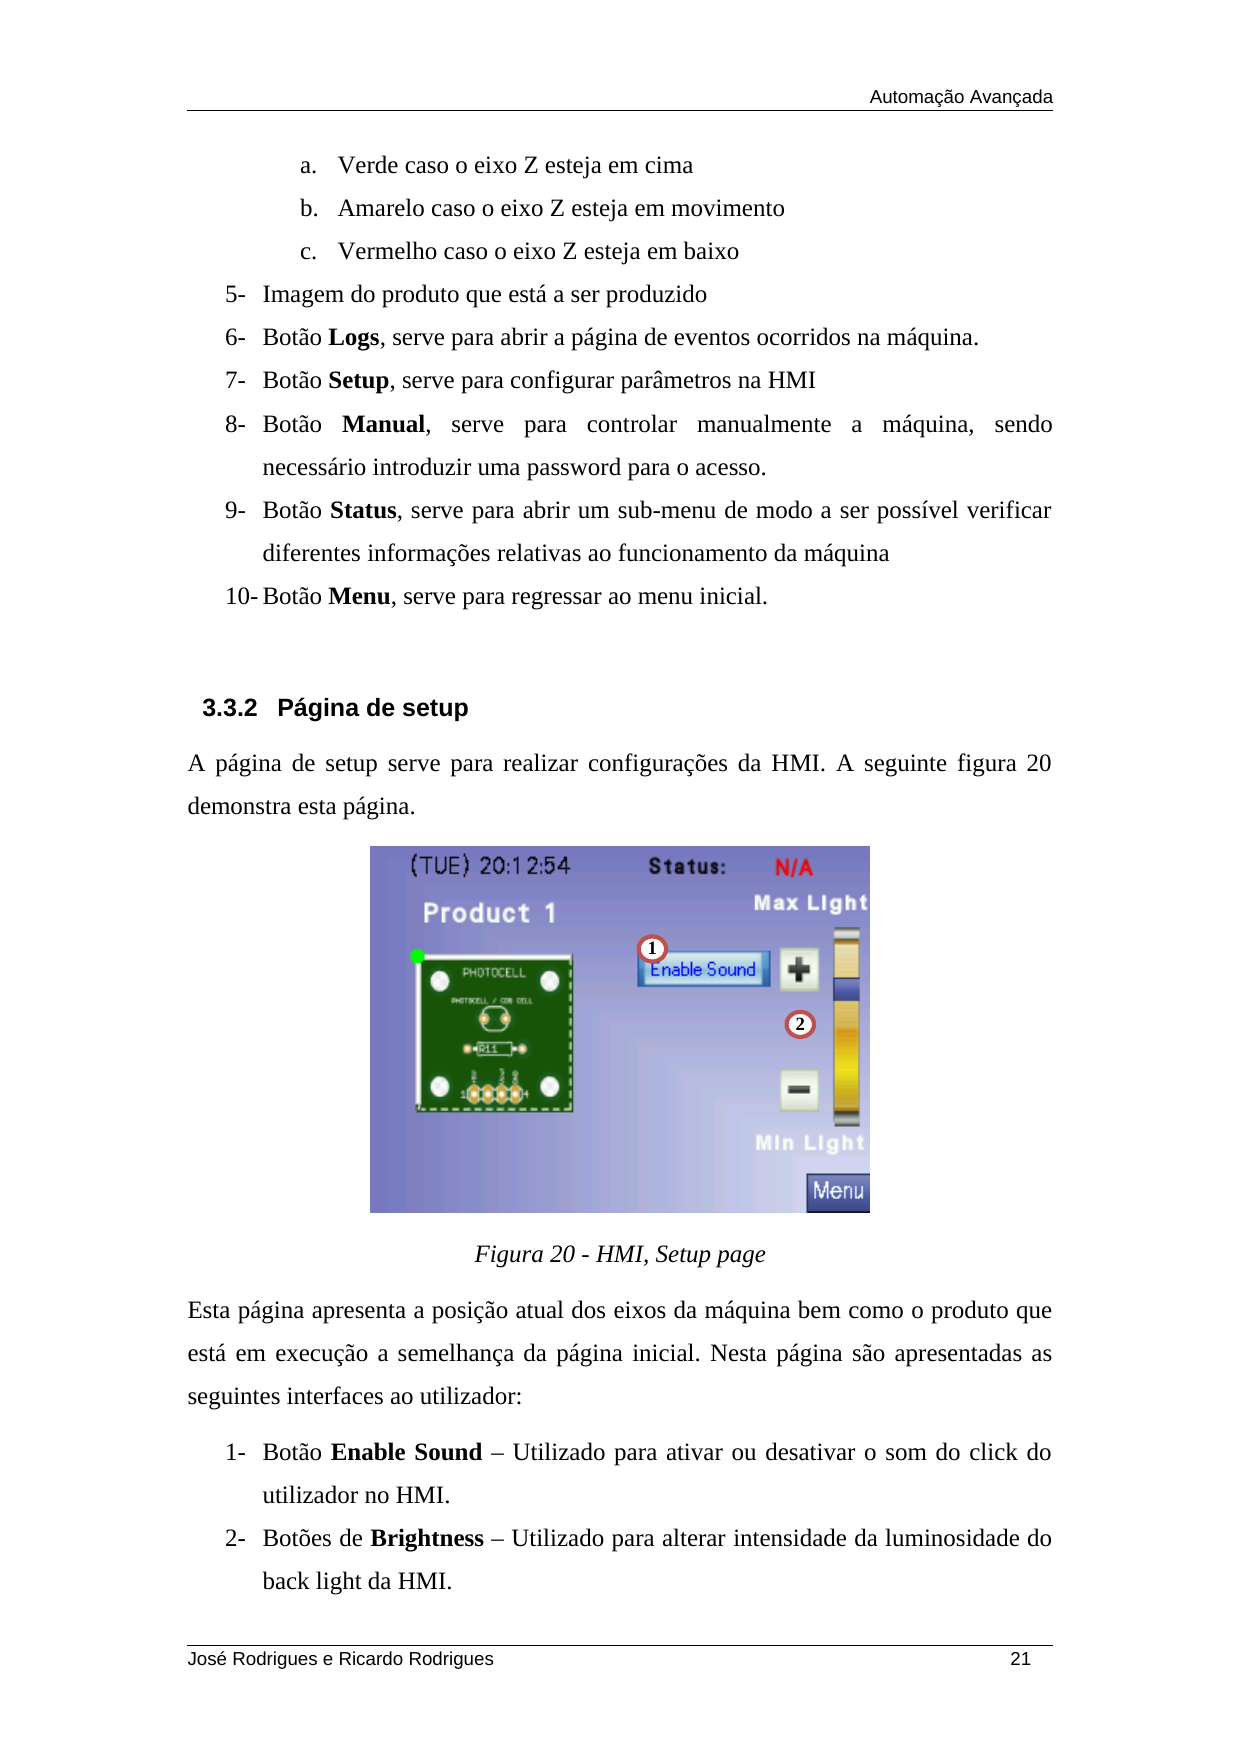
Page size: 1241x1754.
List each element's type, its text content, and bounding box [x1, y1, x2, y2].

list Botões de Brightness – Utilizado para alterar intensidade da luminosidade do back light da HMI. [225, 1523, 1053, 1595]
list Vermelho caso o eixo Z esteja em baixo [300, 236, 1053, 265]
picture [370, 846, 870, 1213]
subtitle Página de setup [202, 692, 1053, 721]
list Botão Enable Sound – Utilizado para ativar ou desativar o som do click do utilizador no HMI. [225, 1437, 1053, 1509]
list Verde caso o eixo Z esteja em cima [300, 150, 1053, 179]
list Botão Manual, serve para controlar manualmente a máquina, sendo necessário introduzir uma password para o acesso. [225, 409, 1053, 481]
list Imagem do produto que está a ser produzido [225, 279, 1053, 308]
list Amarelo caso o eixo Z esteja em movimento [300, 193, 1053, 222]
list Botão Setup, serve para configurar parâmetros na HMI [225, 366, 1053, 394]
list Botão Menu, serve para regressar ao menu inicial. [225, 581, 1053, 610]
list Botão Status, serve para abrir um sub-menu de modo a ser possível verificar diferentes informações relativas ao funcionamento da máquina [225, 495, 1053, 567]
list Botão Logs, serve para abrir a página de eventos ocorridos na máquina. [225, 322, 1053, 351]
text A página de setup serve para realizar configurações da HMI. A seguinte figura 20 demonstra esta página. [187, 748, 1053, 820]
text Esta página apresenta a posição atual dos eixos da máquina bem como o produto que está em execução a semelhança da página inicial. Nesta página são apresentadas as seguintes interfaces ao utilizador: [187, 1295, 1053, 1410]
